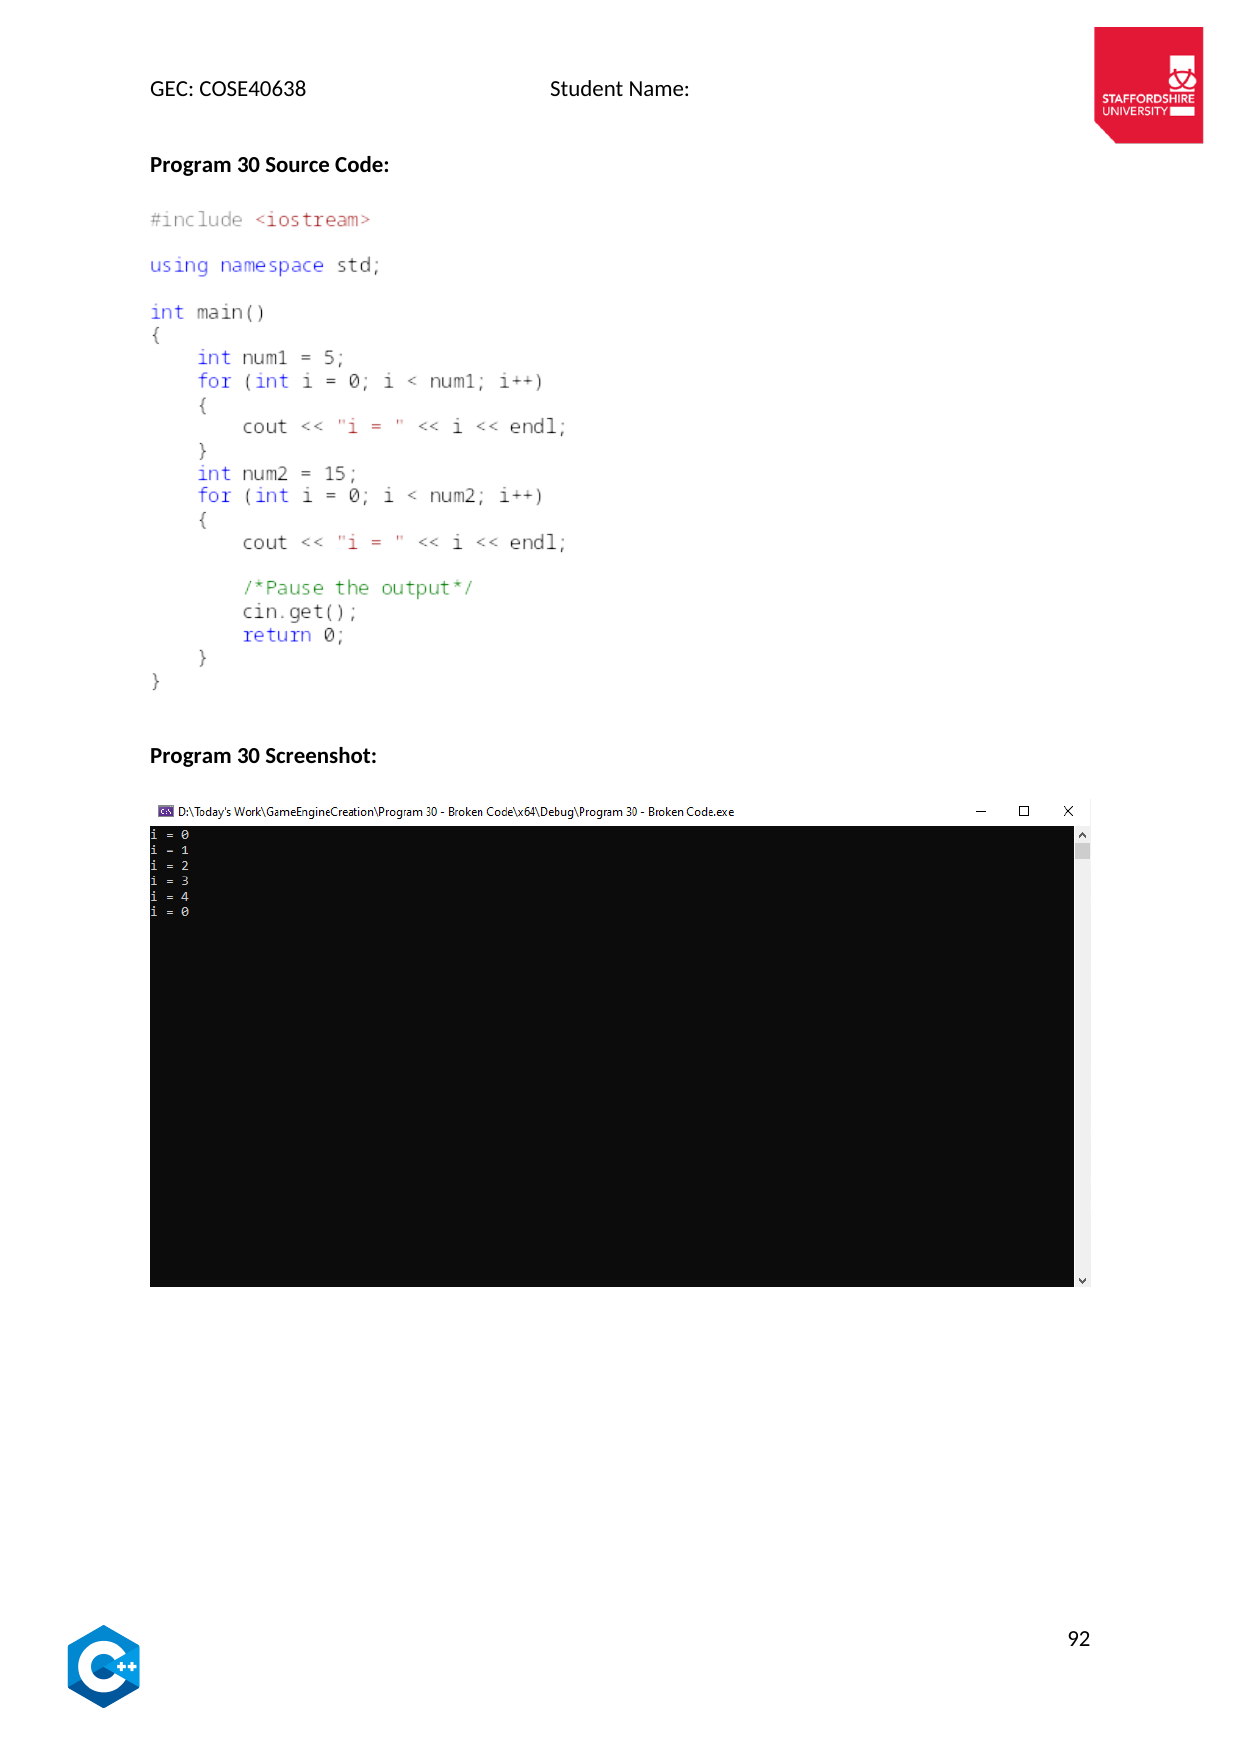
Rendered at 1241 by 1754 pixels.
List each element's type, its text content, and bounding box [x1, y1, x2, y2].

picture [150, 799, 1091, 1287]
text Program 30 Screenshot: [150, 741, 1090, 769]
picture [53, 1625, 150, 1708]
text Program 30 Source Code: [150, 150, 1090, 178]
picture [1088, 27, 1209, 148]
